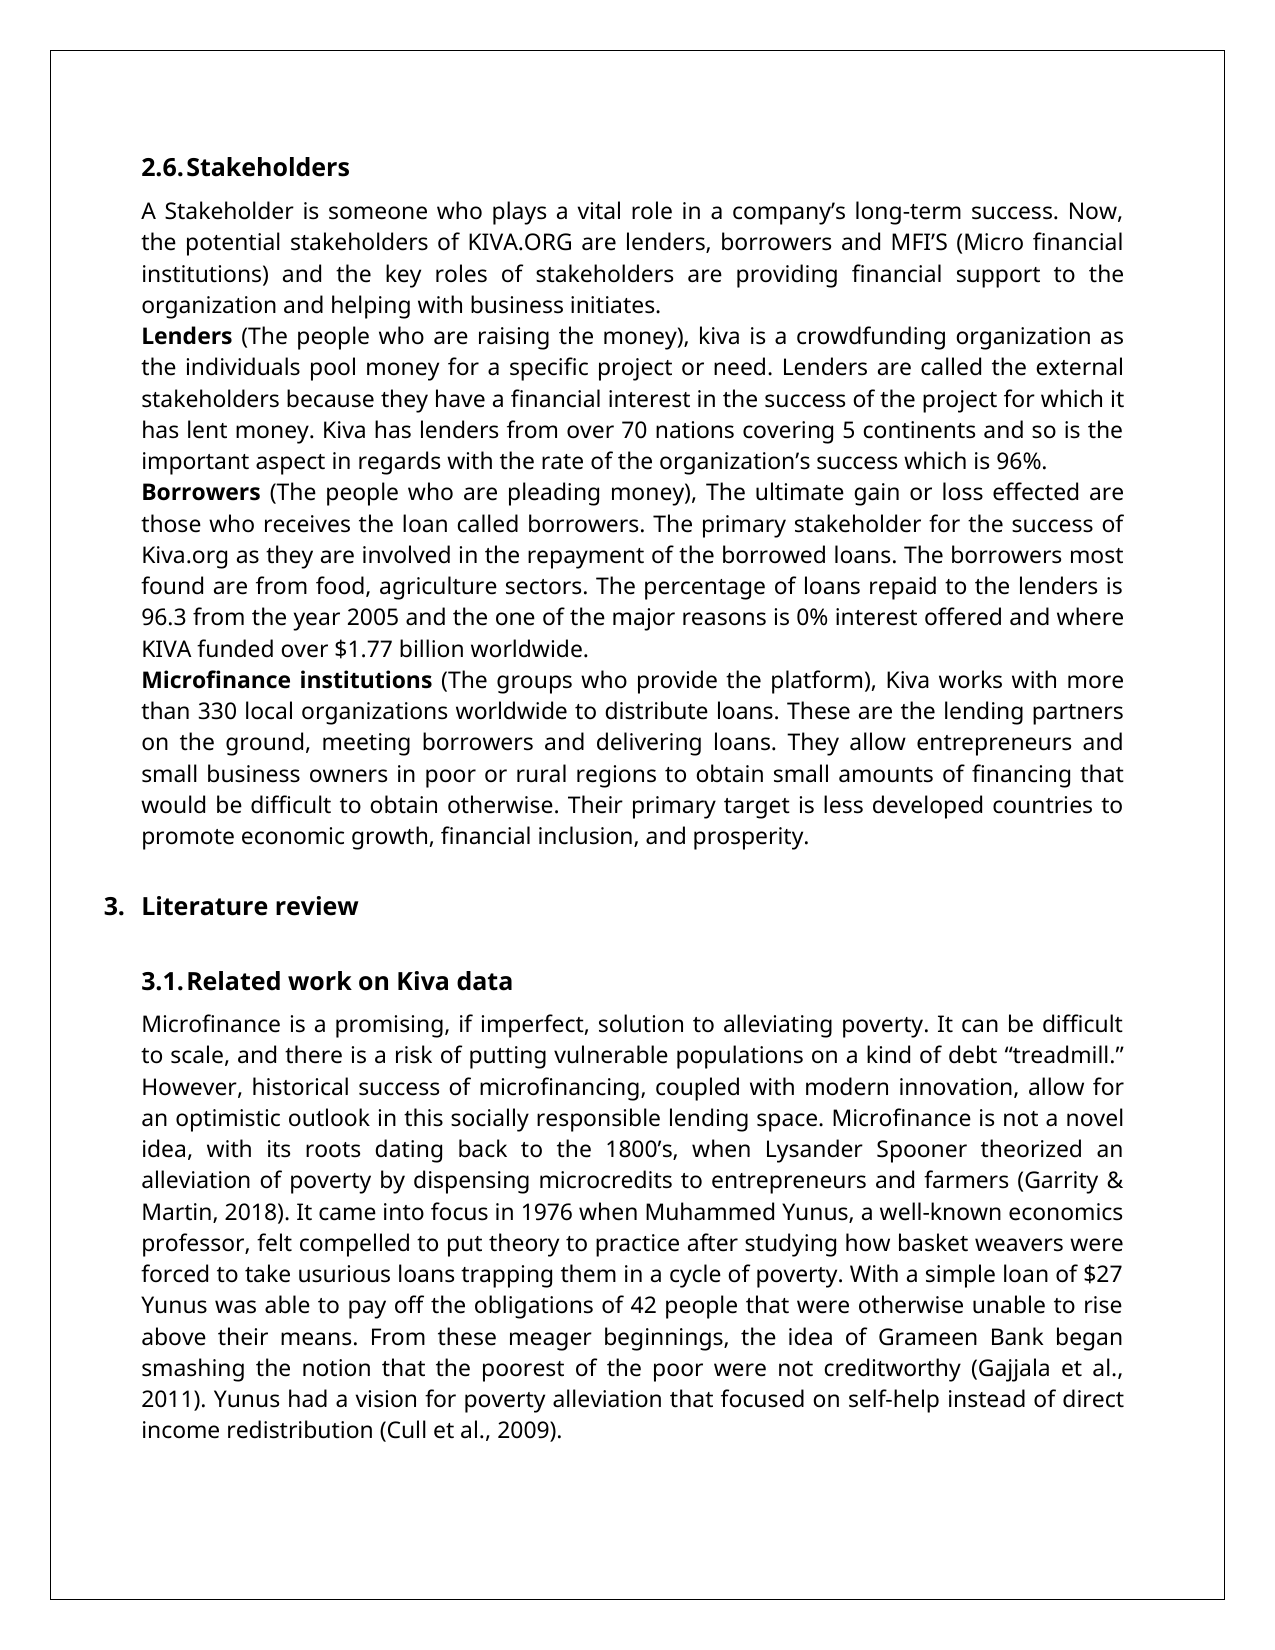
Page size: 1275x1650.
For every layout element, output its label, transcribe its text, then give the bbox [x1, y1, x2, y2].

subtitle Literature review [103, 889, 1125, 923]
text Borrowers (The people who are pleading money), The ultimate gain or loss effected are those who receives the loan called borrowers. The primary stakeholder for the success of Kiva.org as they are involved in the repayment of the borrowed loans. The borrowers most found are from food, agriculture sectors. The percentage of loans repaid to the lenders is 96.3 from the year 2005 and the one of the major reasons is 0% interest offered and where KIVA funded over $1.77 billion worldwide. [141, 476, 1125, 664]
text A Stakeholder is someone who plays a vital role in a company’s long-term success. Now, the potential stakeholders of KIVA.ORG are lenders, borrowers and MFI’S (Micro financial institutions) and the key roles of stakeholders are providing financial support to the organization and helping with business initiates. [141, 195, 1125, 320]
text Microfinance is a promising, if imperfect, solution to alleviating poverty. It can be difficult to scale, and there is a risk of putting vulnerable populations on a kind of debt “treadmill.” However, historical success of microfinancing, coupled with modern innovation, allow for an optimistic outlook in this socially responsible lending space. Microfinance is not a novel idea, with its roots dating back to the 1800’s, when Lysander Spooner theorized an alleviation of poverty by dispensing microcredits to entrepreneurs and farmers (Garrity & Martin, 2018). It came into focus in 1976 when Muhammed Yunus, a well-known economics professor, felt compelled to put theory to practice after studying how basket weavers were forced to take usurious loans trapping them in a cycle of poverty. With a simple loan of $27 Yunus was able to pay off the obligations of 42 people that were otherwise unable to rise above their means. From these meager beginnings, the idea of Grameen Bank began smashing the notion that the poorest of the poor were not creditworthy (Gajjala et al., 2011). Yunus had a vision for poverty alleviation that focused on self-help instead of direct income redistribution (Cull et al., 2009). [141, 1008, 1125, 1446]
text Microfinance institutions (The groups who provide the platform), Kiva works with more than 330 local organizations worldwide to distribute loans. These are the lending partners on the ground, meeting borrowers and delivering loans. They allow entrepreneurs and small business owners in poor or rural regions to obtain small amounts of financing that would be difficult to obtain otherwise. Their primary target is less developed countries to promote economic growth, financial inclusion, and prosperity. [141, 664, 1125, 851]
text Lenders (The people who are raising the money), kiva is a crowdfunding organization as the individuals pool money for a specific project or need. Lenders are called the external stakeholders because they have a financial interest in the success of the project for which it has lent money. Kiva has lenders from over 70 nations covering 5 continents and so is the important aspect in regards with the rate of the organization’s success which is 96%. [141, 320, 1125, 476]
subtitle Stakeholders [141, 150, 1125, 184]
subtitle Related work on Kiva data [141, 963, 1125, 997]
